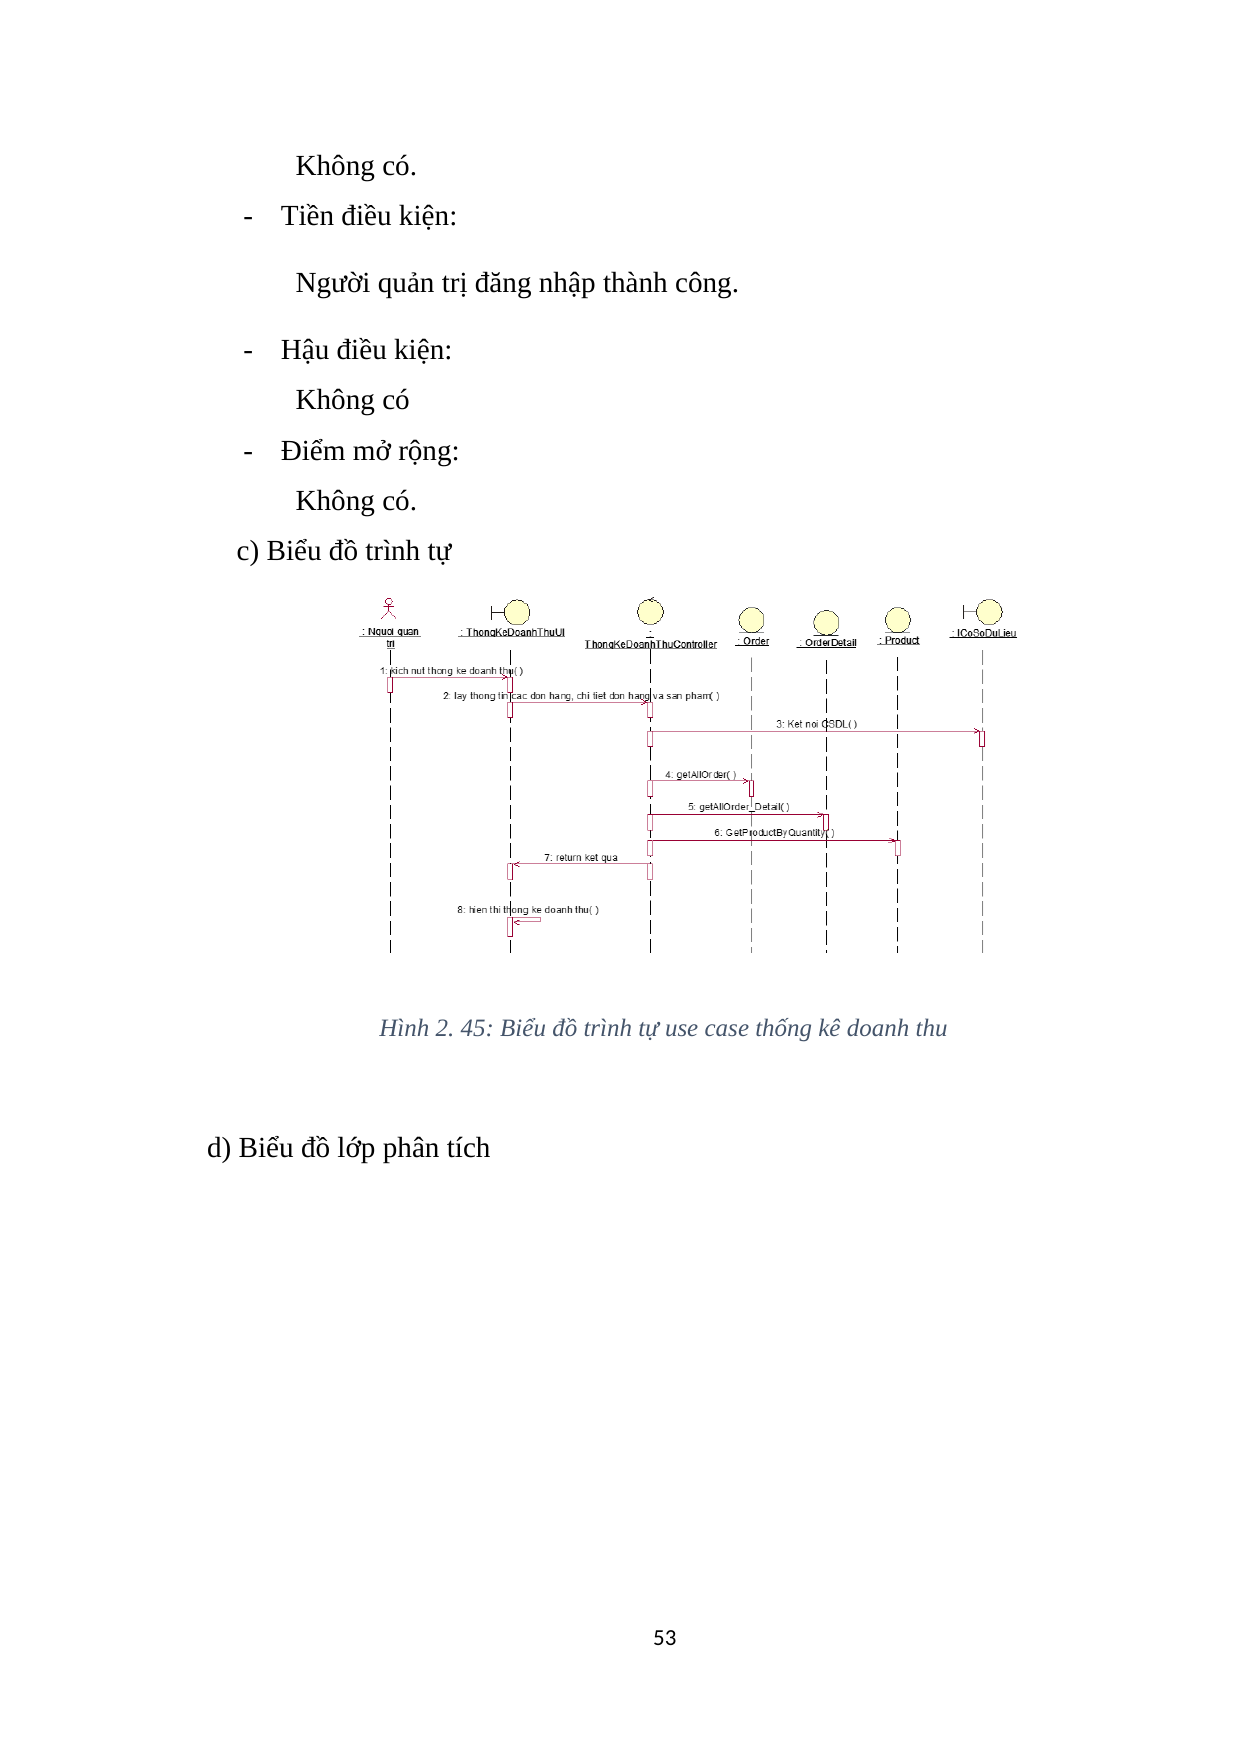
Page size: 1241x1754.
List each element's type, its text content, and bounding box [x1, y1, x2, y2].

list c) Biểu đồ trình tự [236, 533, 1122, 567]
text Người quản trị đăng nhập thành công. [295, 265, 1122, 298]
list Không có [295, 382, 1122, 416]
list Điểm mở rộng: [243, 433, 1122, 466]
text d) Biểu đồ lớp phân tích [207, 1130, 1122, 1163]
picture [338, 583, 1020, 983]
list Tiền điều kiện: [243, 198, 1122, 232]
list Không có. [295, 483, 1122, 516]
list Không có. [295, 148, 1122, 181]
text Hình 2. 45: Biểu đồ trình tự use case thống kê doanh thu [207, 1013, 1122, 1042]
list Hậu điều kiện: [243, 332, 1122, 366]
